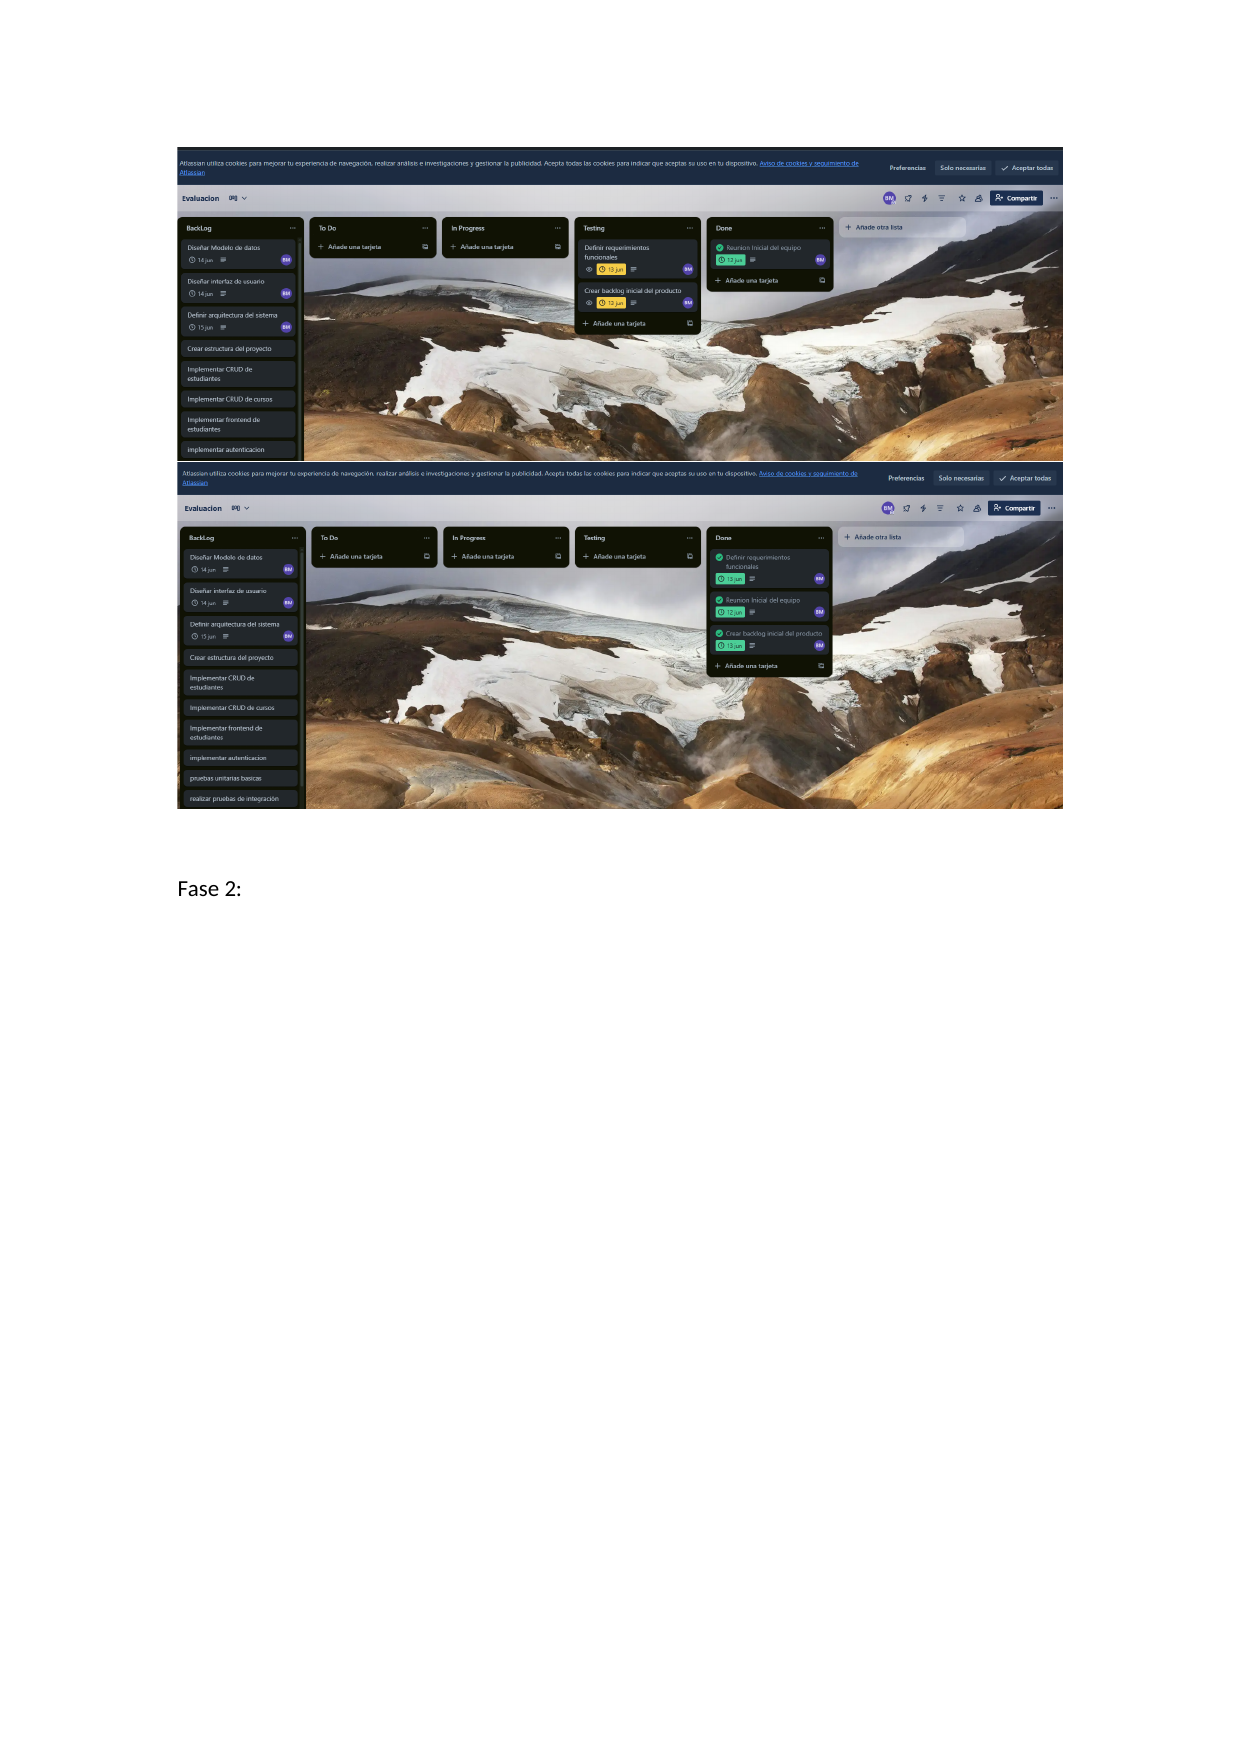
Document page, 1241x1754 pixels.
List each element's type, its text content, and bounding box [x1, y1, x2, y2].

text Fase 2: [177, 874, 1063, 902]
picture [177, 147, 1063, 461]
picture [177, 462, 1063, 809]
